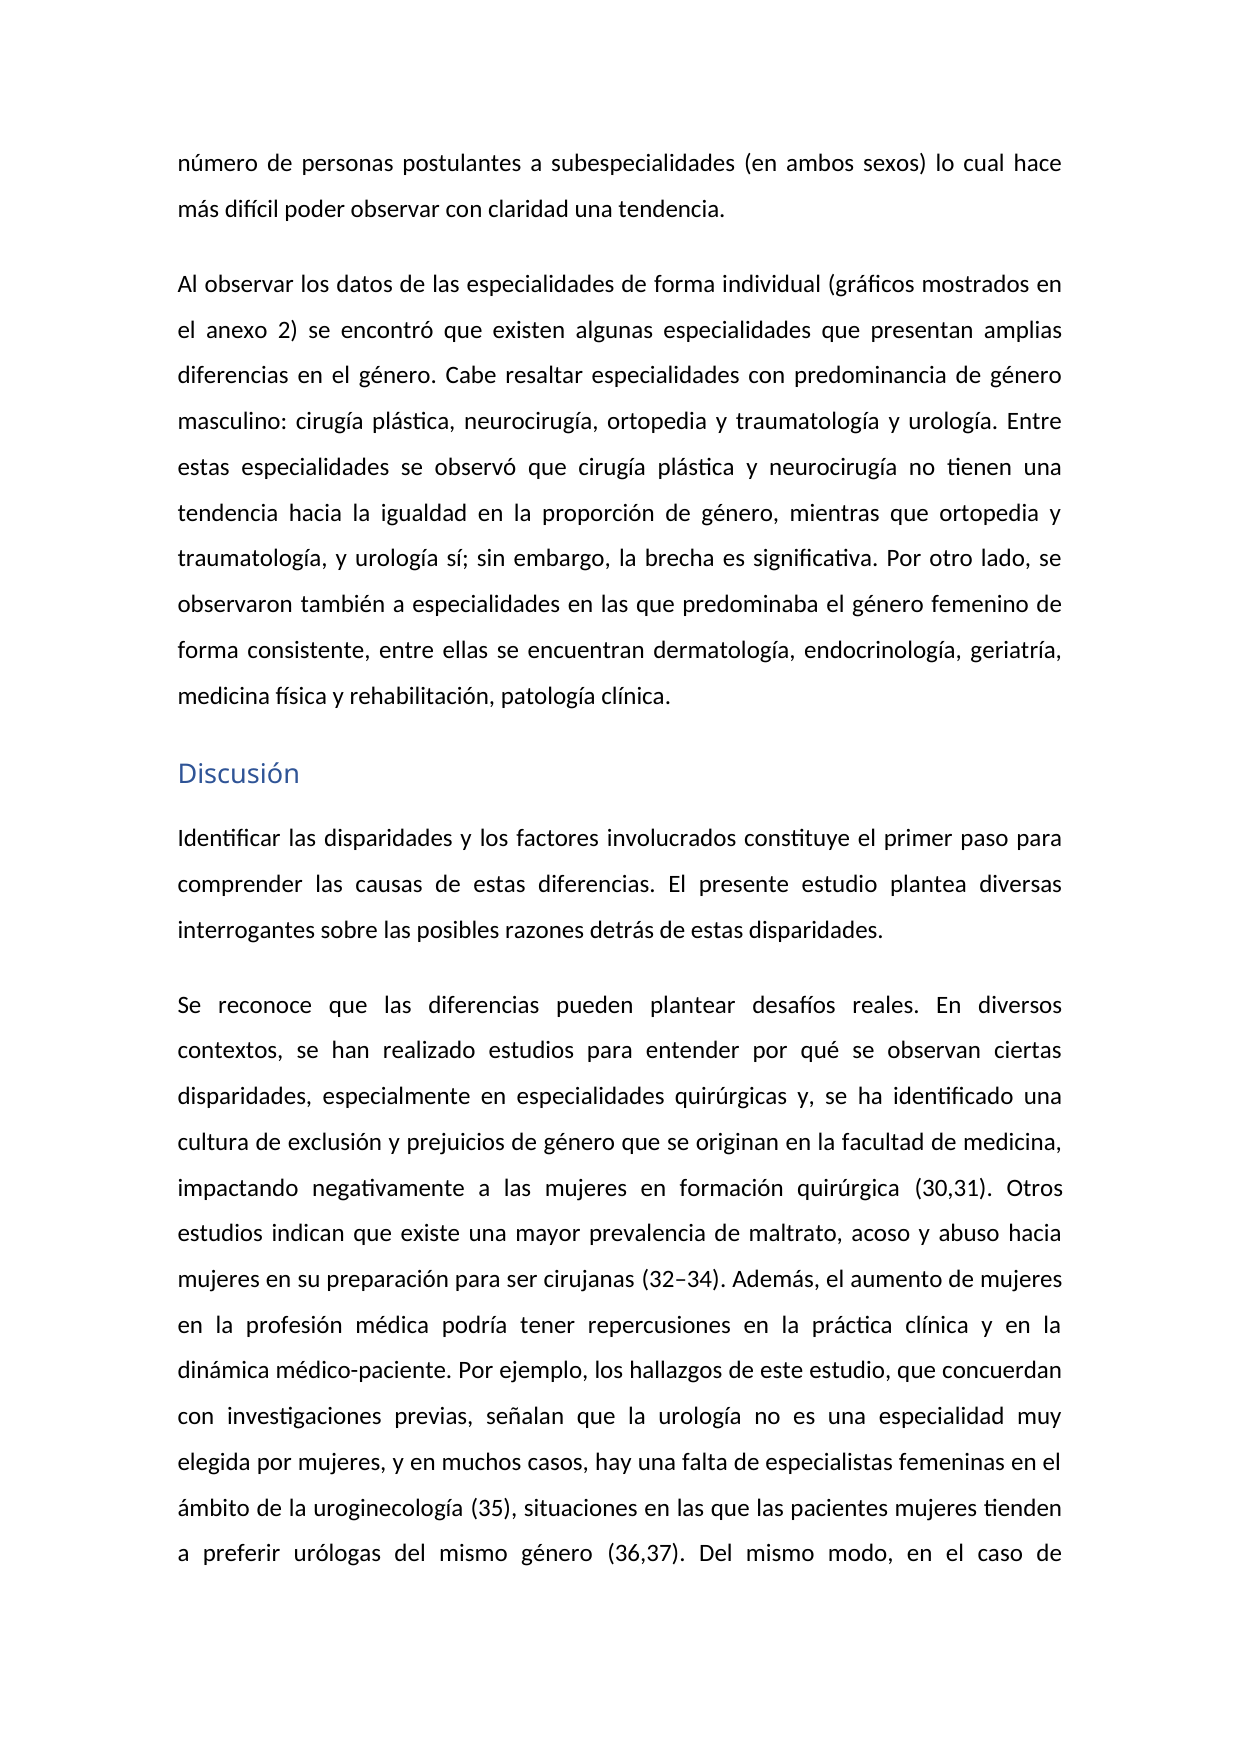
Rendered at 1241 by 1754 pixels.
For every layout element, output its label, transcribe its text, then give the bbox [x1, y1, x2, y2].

text Al observar los datos de las especialidades de forma individual (gráficos mostrados en el anexo 2) se encontró que existen algunas especialidades que presentan amplias diferencias en el género. Cabe resaltar especialidades con predominancia de género masculino: cirugía plástica, neurocirugía, ortopedia y traumatología y urología. Entre estas especialidades se observó que cirugía plástica y neurocirugía no tienen una tendencia hacia la igualdad en la proporción de género, mientras que ortopedia y traumatología, y urología sí; sin embargo, la brecha es significativa. Por otro lado, se observaron también a especialidades en las que predominaba el género femenino de forma consistente, entre ellas se encuentran dermatología, endocrinología, geriatría, medicina física y rehabilitación, patología clínica. [177, 268, 1063, 710]
text Identificar las disparidades y los factores involucrados constituye el primer paso para comprender las causas de estas diferencias. El presente estudio plantea diversas interrogantes sobre las posibles razones detrás de estas disparidades. [177, 822, 1063, 944]
subtitle Discusión [177, 755, 1063, 792]
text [177, 148, 1063, 224]
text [177, 989, 1063, 1568]
